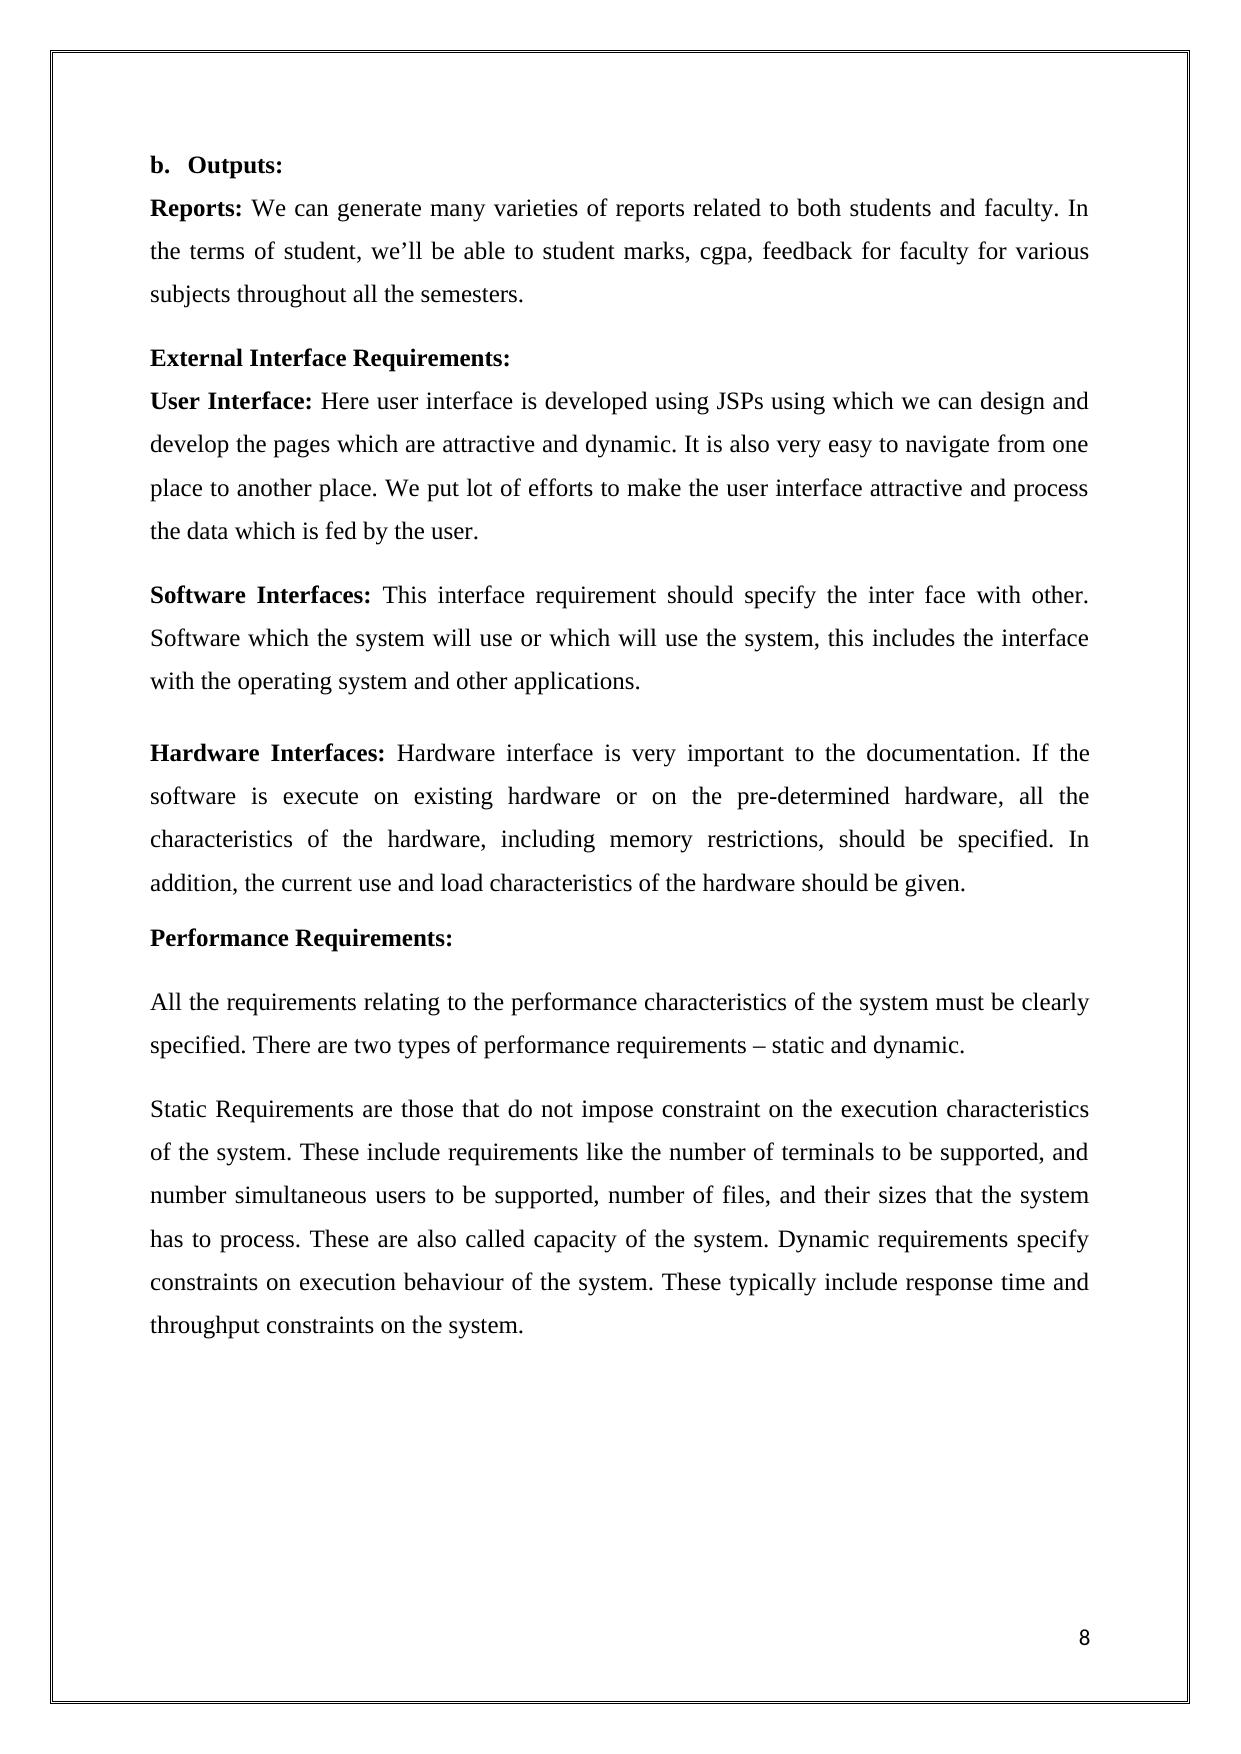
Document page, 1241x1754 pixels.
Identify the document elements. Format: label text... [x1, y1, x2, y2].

text Hardware Interfaces: Hardware interface is very important to the documentation. If the software is execute on existing hardware or on the pre-determined hardware, all the characteristics of the hardware, including memory restrictions, should be specified. In addition, the current use and load characteristics of the hardware should be given. [150, 738, 1090, 896]
text Static Requirements are those that do not impose constraint on the execution characteristics of the system. These include requirements like the number of terminals to be supported, and number simultaneous users to be supported, number of files, and their sizes that the system has to process. These are also called capacity of the system. Dynamic requirements specify constraints on execution behaviour of the system. These typically include response time and throughput constraints on the system. [150, 1094, 1090, 1339]
text All the requirements relating to the performance characteristics of the system must be clearly specified. There are two types of performance requirements – static and dynamic. [150, 987, 1090, 1059]
text External Interface Requirements: [150, 343, 1090, 372]
text Reports: We can generate many varieties of reports related to both students and faculty. In the terms of student, we’ll be able to student marks, cgpa, feedback for faculty for various subjects throughout all the semesters. [150, 193, 1090, 308]
text Software Interfaces: This interface requirement should specify the inter face with other. Software which the system will use or which will use the system, this includes the interface with the operating system and other applications. [150, 580, 1090, 695]
text User Interface: Here user interface is developed using JSPs using which we can design and develop the pages which are attractive and dynamic. It is also very easy to navigate from one place to another place. We put lot of efforts to make the user interface attractive and process the data which is fed by the user. [150, 386, 1090, 544]
list Outputs: [150, 150, 1090, 179]
text Performance Requirements: [150, 923, 1090, 952]
